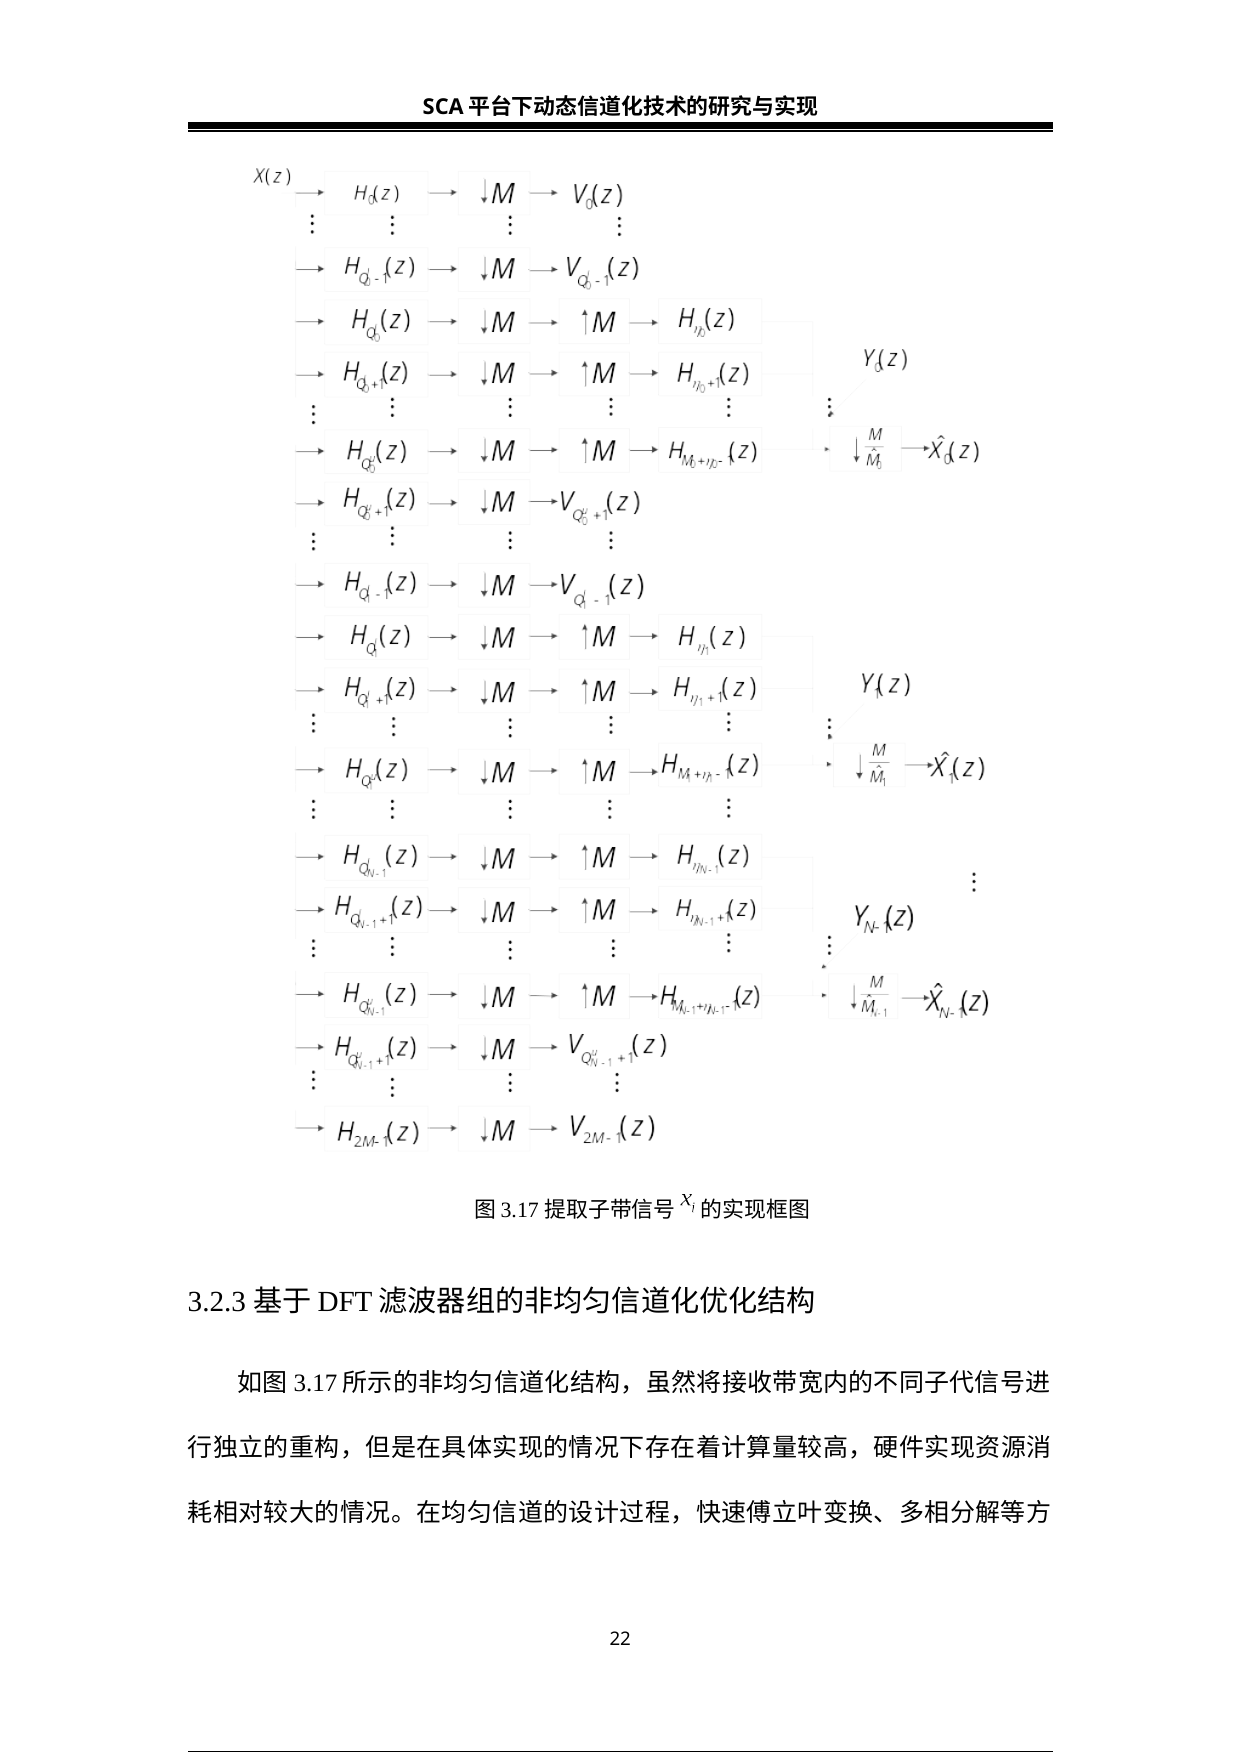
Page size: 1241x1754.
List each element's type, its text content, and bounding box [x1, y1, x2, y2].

text 图3.17 提取子带信号的实现框图 [187, 1169, 1053, 1234]
subtitle 3.2.3 基于DFT滤波器组的非均匀信道化优化结构 [187, 1267, 1053, 1332]
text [187, 1348, 1053, 1543]
